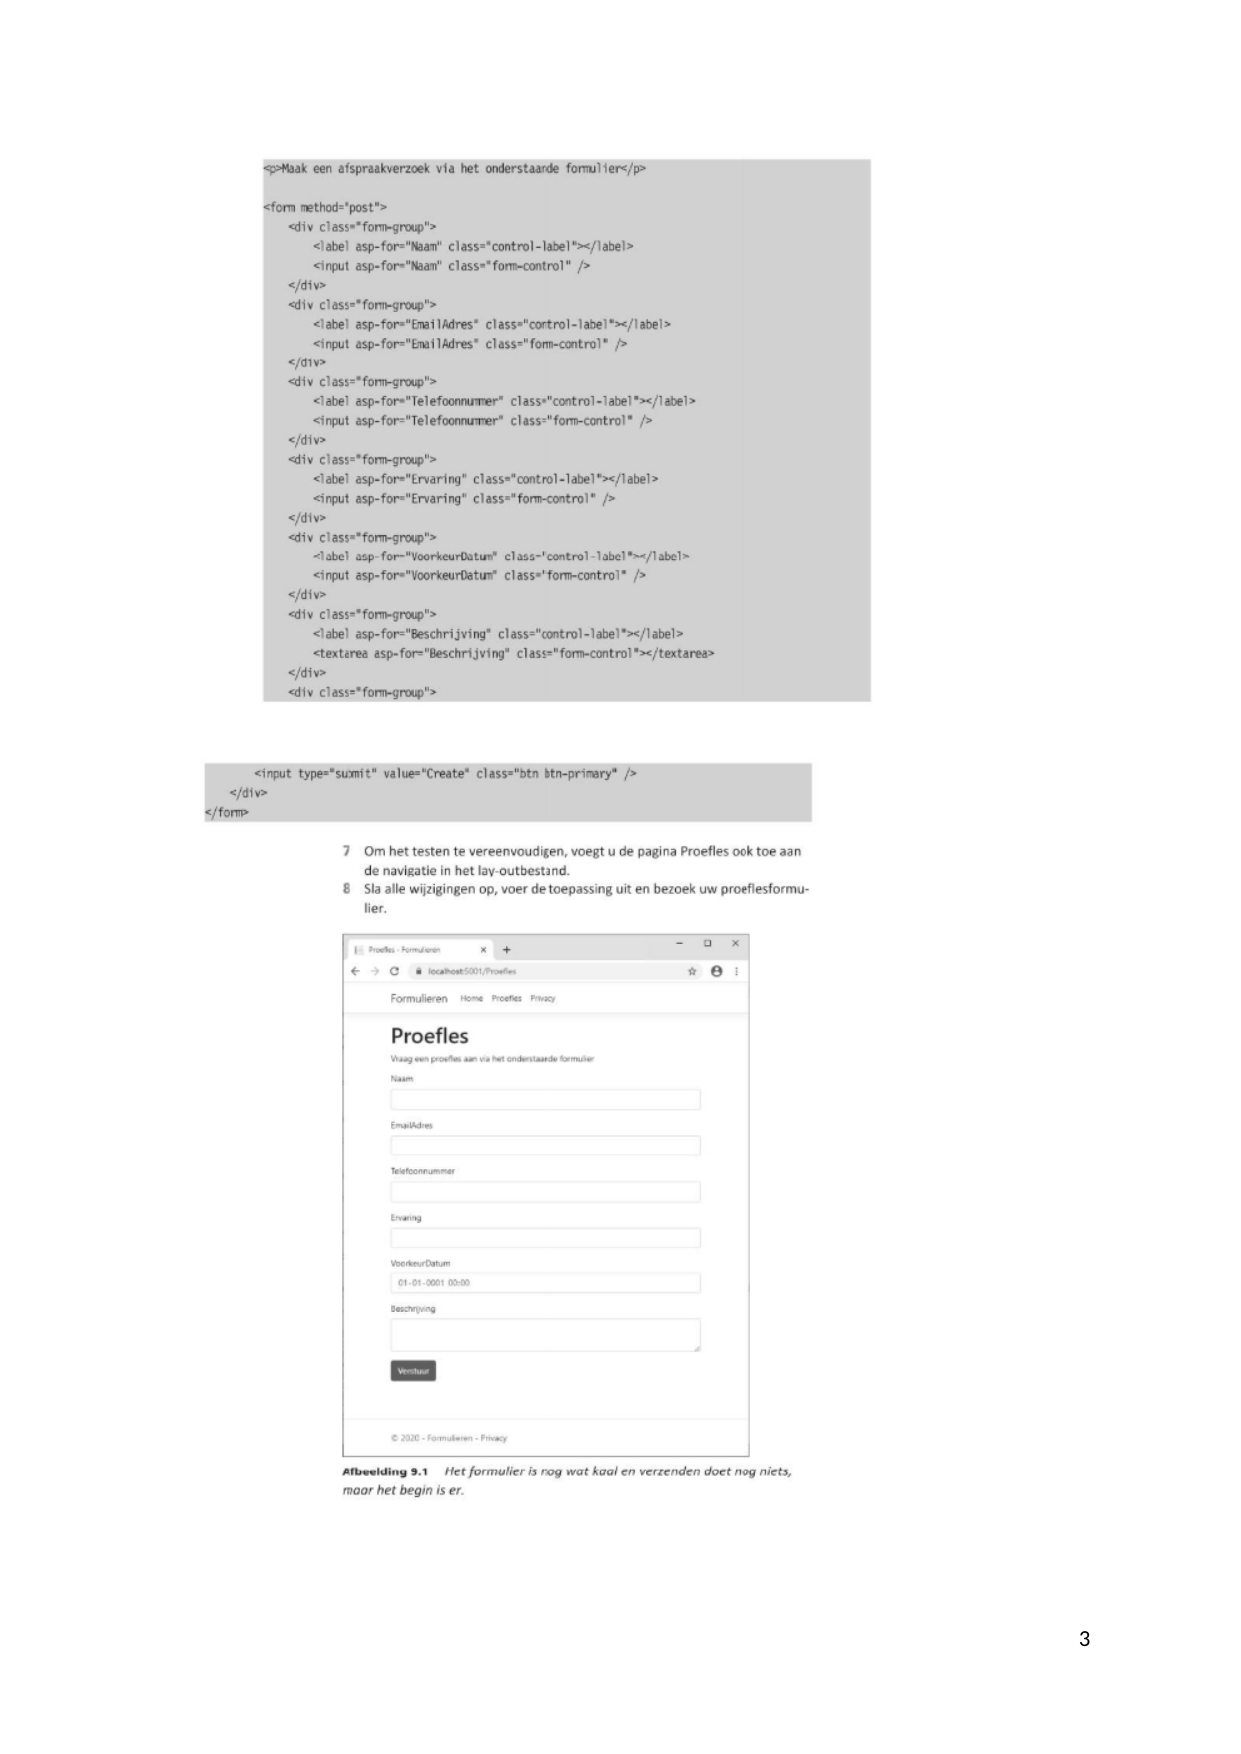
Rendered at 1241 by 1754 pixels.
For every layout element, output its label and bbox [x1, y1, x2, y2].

picture [150, 150, 922, 732]
picture [150, 750, 920, 1511]
